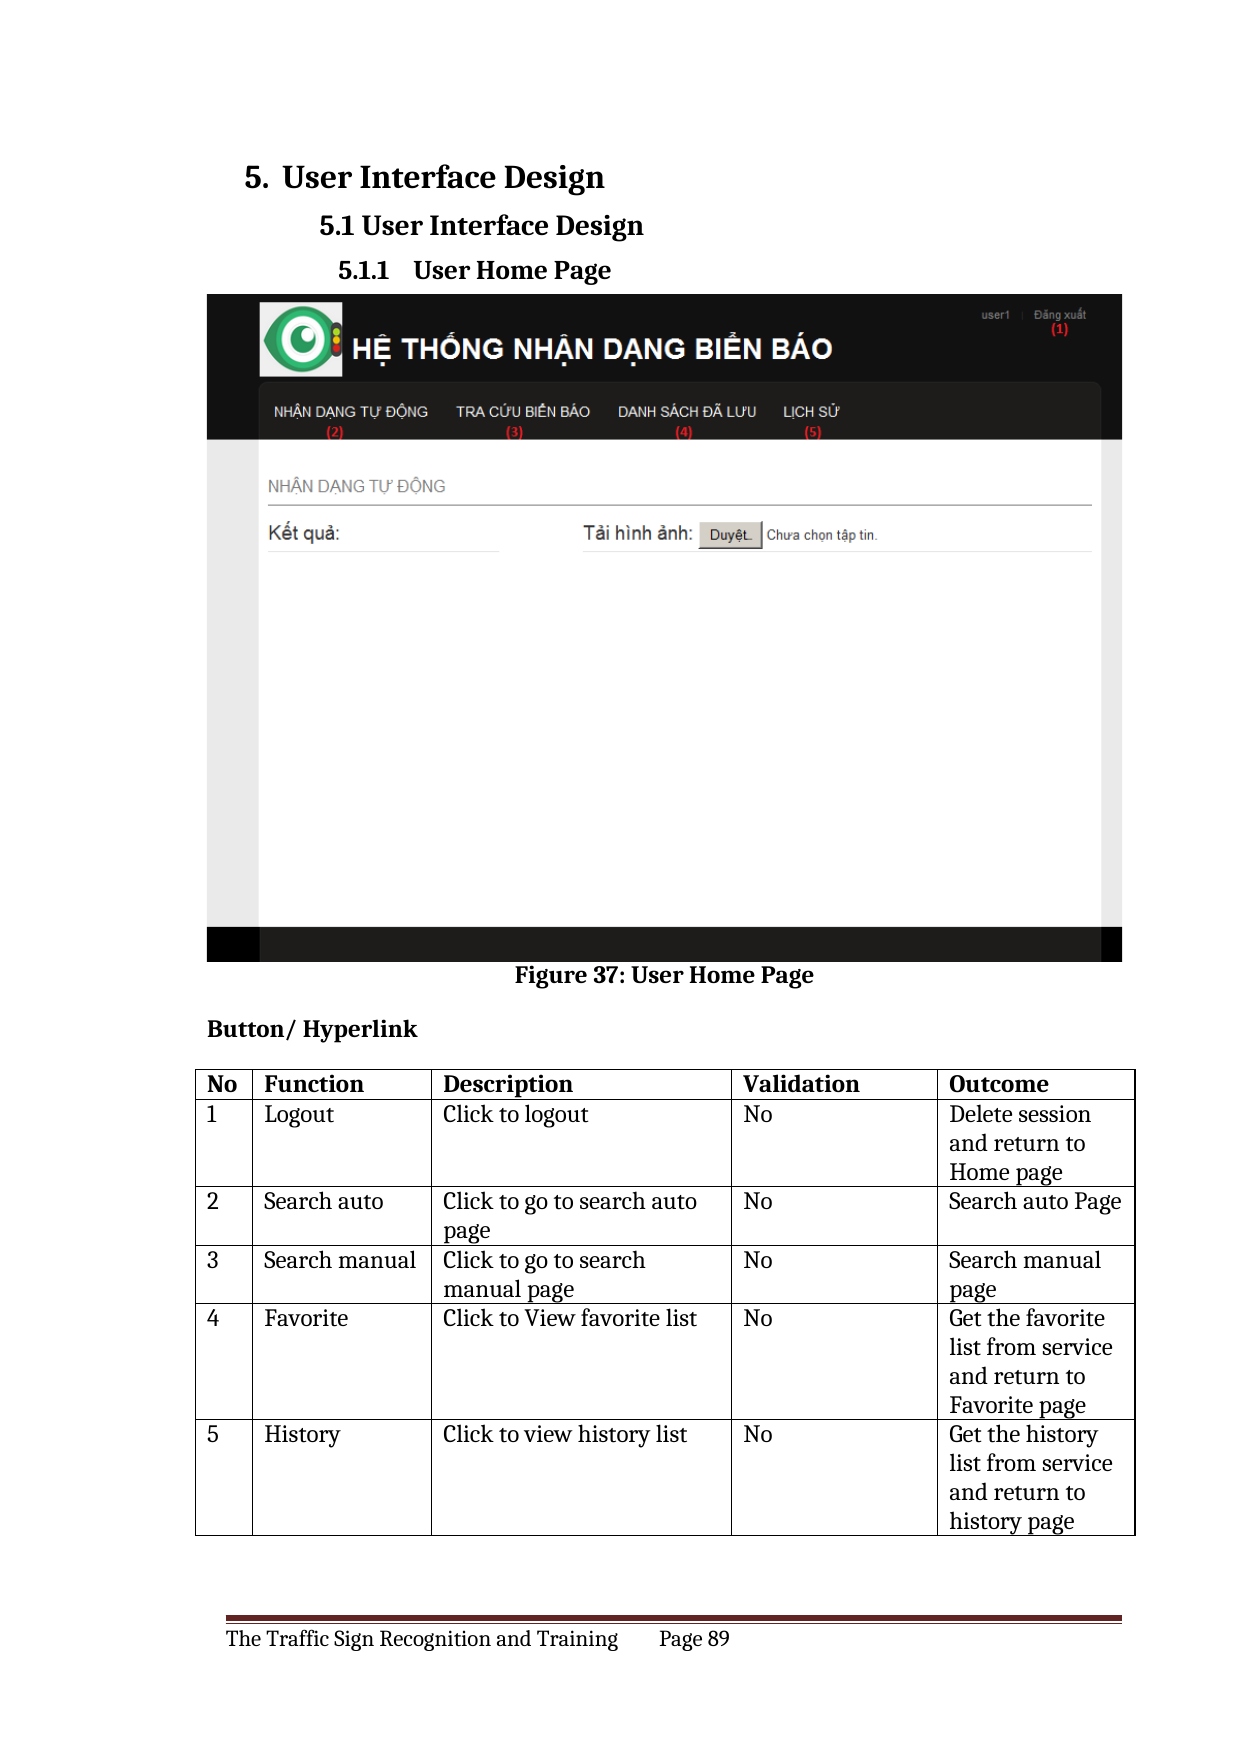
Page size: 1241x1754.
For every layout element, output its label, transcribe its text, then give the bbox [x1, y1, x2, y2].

table_cell 3 [196, 1246, 252, 1303]
table_header No [196, 1070, 252, 1099]
subtitle User Interface Design [319, 209, 1122, 242]
table_cell No [732, 1100, 937, 1186]
table_cell 2 [196, 1187, 252, 1245]
table_cell 5 [196, 1420, 252, 1535]
table_cell Search manual [253, 1246, 431, 1303]
subtitle User Home Page [338, 255, 1122, 286]
table_cell No [732, 1420, 937, 1535]
table_cell Search manual page [938, 1246, 1134, 1303]
table_cell Delete session and return to Home page [938, 1100, 1134, 1186]
text Button/ Hyperlink [207, 1015, 1122, 1044]
table_header Outcome [938, 1070, 1134, 1099]
table_cell Search auto [253, 1187, 431, 1245]
table_cell Get the favorite list from service and return to Favorite page [938, 1304, 1134, 1419]
table_cell No [732, 1304, 937, 1419]
table_cell Favorite [253, 1304, 431, 1419]
table_header Description [432, 1070, 731, 1099]
text Figure 37: User Home Page [207, 962, 1122, 990]
table_cell Click to go to search manual page [432, 1246, 731, 1303]
table_cell Click to View favorite list [432, 1304, 731, 1419]
table_cell Click to logout [432, 1100, 731, 1186]
table_header Validation [732, 1070, 937, 1099]
table_cell Click to go to search auto page [432, 1187, 731, 1245]
table_cell 1 [196, 1100, 252, 1186]
table_cell Logout [253, 1100, 431, 1186]
table_cell No [732, 1246, 937, 1303]
table_cell Click to view history list [432, 1420, 731, 1535]
table_cell Get the history list from service and return to history page [938, 1420, 1134, 1535]
table_cell Search auto Page [938, 1187, 1134, 1245]
subtitle User Interface Design [244, 158, 1122, 196]
table_cell 4 [196, 1304, 252, 1419]
table_cell History [253, 1420, 431, 1535]
table_cell No [732, 1187, 937, 1245]
picture [206, 294, 1123, 962]
table_header Function [253, 1070, 431, 1099]
